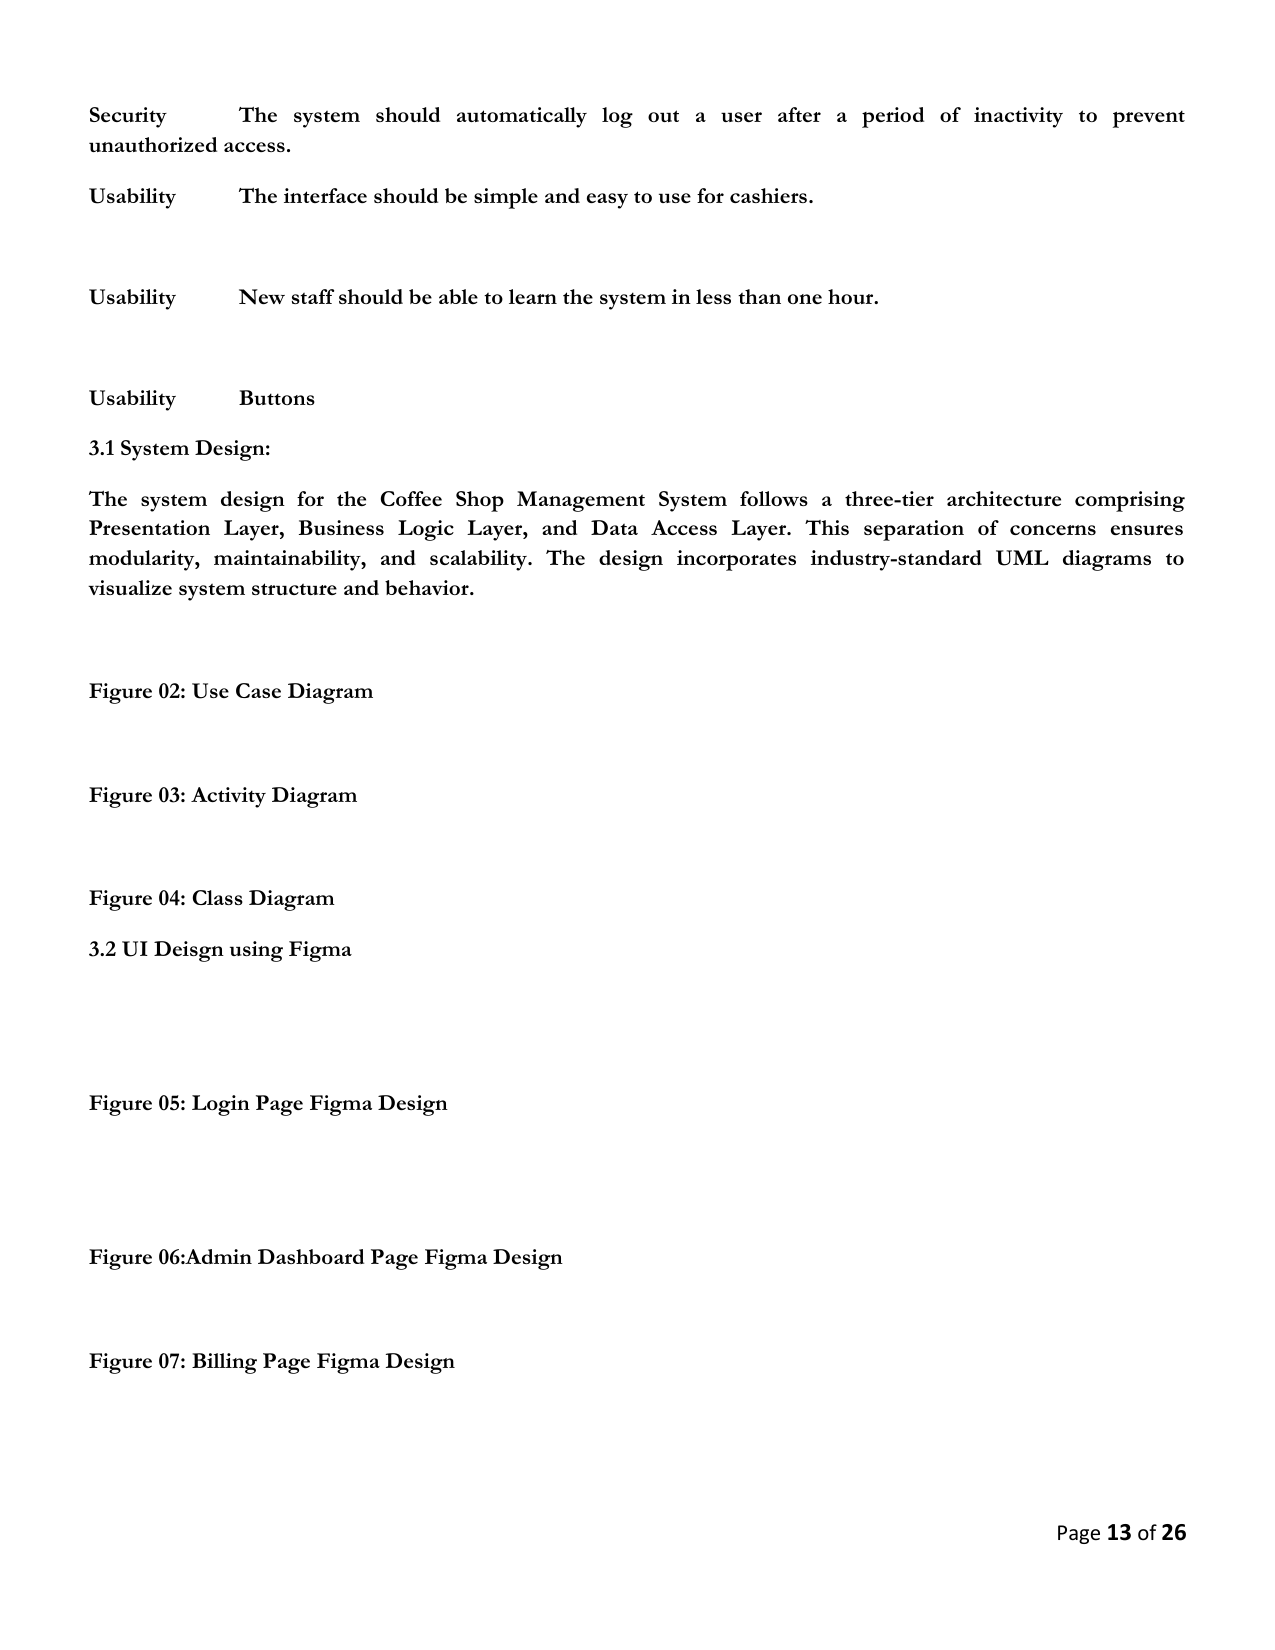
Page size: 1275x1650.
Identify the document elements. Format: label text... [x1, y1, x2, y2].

text The system design for the Coffee Shop Management System follows a three-tier architecture comprising Presentation Layer, Business Logic Layer, and Data Access Layer. This separation of concerns ensures modularity, maintainability, and scalability. The design incorporates industry-standard UML diagrams to visualize system structure and behavior. [88, 486, 1186, 601]
text Figure 06:Admin Dashboard Page Figma Design [88, 1245, 1186, 1271]
text Usability Buttons [88, 385, 1186, 411]
text Security The system should automatically log out a user after a period of inactivity to prevent unauthorized access. [88, 103, 1186, 158]
text Figure 07: Billing Page Figma Design [88, 1348, 1186, 1374]
text Usability New staff should be able to learn the system in less than one hour. [88, 284, 1186, 310]
text Usability The interface should be simple and easy to use for cashiers. [88, 183, 1186, 209]
text 3.1 System Design: [88, 436, 1186, 462]
text 3.2 UI Deisgn using Figma [88, 937, 1186, 962]
text Figure 03: Activity Diagram [88, 782, 1186, 808]
text Figure 05: Login Page Figma Design [88, 1091, 1186, 1116]
text Figure 04: Class Diagram [88, 886, 1186, 912]
text Figure 02: Use Case Diagram [88, 679, 1186, 705]
